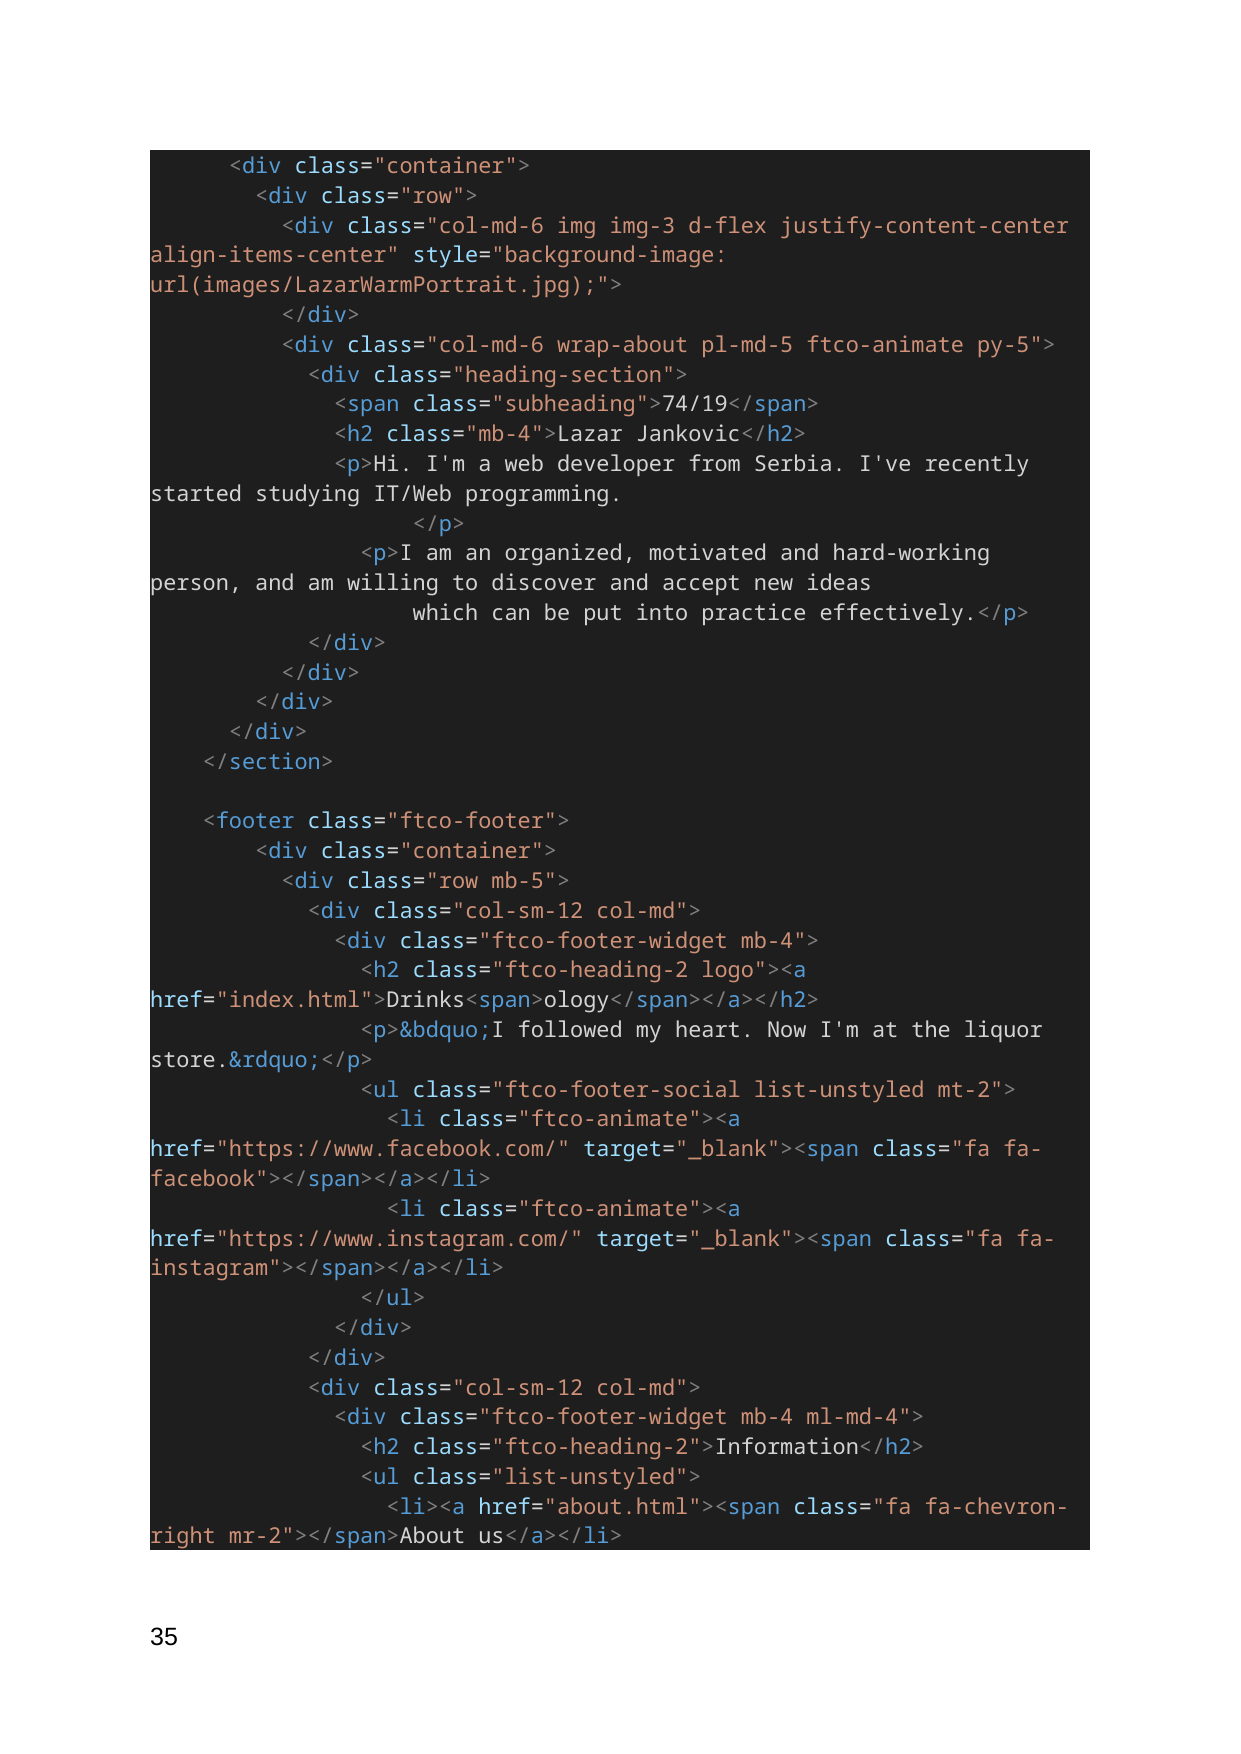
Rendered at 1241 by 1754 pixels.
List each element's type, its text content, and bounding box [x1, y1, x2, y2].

text <li><a href="about.html"><span class="fa fa-chevron-right mr-2"></span>About us</a></li> [150, 1491, 1090, 1550]
text </div> [150, 1312, 1090, 1342]
text </div> [150, 686, 1090, 716]
text <div class="ftco-footer-widget mb-4 ml-md-4"> [150, 1401, 1090, 1431]
text <div class="container"> [150, 835, 1090, 865]
text </section> [150, 746, 1090, 776]
text <div class="col-sm-12 col-md"> [150, 1371, 1090, 1401]
text <div class="heading-section"> [150, 358, 1090, 388]
text <div class="row"> [150, 180, 1090, 209]
text <div class="col-md-6 img img-3 d-flex justify-content-center align-items-center" style="background-image: url(images/LazarWarmPortrait.jpg);"> [150, 209, 1090, 299]
text <span class="subheading">74/19</span> [150, 388, 1090, 418]
text <p>Hi. I'm a web developer from Serbia. I've recently started studying IT/Web programming. [150, 448, 1090, 507]
text <ul class="ftco-footer-social list-unstyled mt-2"> [150, 1073, 1090, 1103]
text </div> [150, 656, 1090, 686]
text <li class="ftco-animate"><a href="https://www.instagram.com/" target="_blank"><span class="fa fa-instagram"></span></a></li> [150, 1193, 1090, 1282]
text <div class="col-sm-12 col-md"> [150, 895, 1090, 924]
text <h2 class="mb-4">Lazar Jankovic</h2> [150, 418, 1090, 448]
text </ul> [150, 1282, 1090, 1312]
text </div> [150, 299, 1090, 329]
text </div> [150, 1342, 1090, 1371]
text </p> [150, 507, 1090, 537]
text <div class="col-md-6 wrap-about pl-md-5 ftco-animate py-5"> [150, 329, 1090, 358]
text <p>I am an organized, motivated and hard-working person, and am willing to discover and accept new ideas [150, 537, 1090, 597]
text <div class="row mb-5"> [150, 865, 1090, 895]
text </div> [150, 716, 1090, 746]
text <div class="container"> [150, 150, 1090, 180]
text which can be put into practice effectively.</p> [150, 597, 1090, 627]
text <ul class="list-unstyled"> [150, 1461, 1090, 1491]
text <p>&bdquo;I followed my heart. Now I'm at the liquor store.&rdquo;</p> [150, 1014, 1090, 1073]
text <footer class="ftco-footer"> [150, 805, 1090, 835]
text <h2 class="ftco-heading-2 logo"><a href="index.html">Drinks<span>ology</span></a></h2> [150, 954, 1090, 1014]
text <li class="ftco-animate"><a href="https://www.facebook.com/" target="_blank"><span class="fa fa-facebook"></span></a></li> [150, 1103, 1090, 1193]
text </div> [150, 627, 1090, 656]
text <h2 class="ftco-heading-2">Information</h2> [150, 1431, 1090, 1461]
text <div class="ftco-footer-widget mb-4"> [150, 924, 1090, 954]
